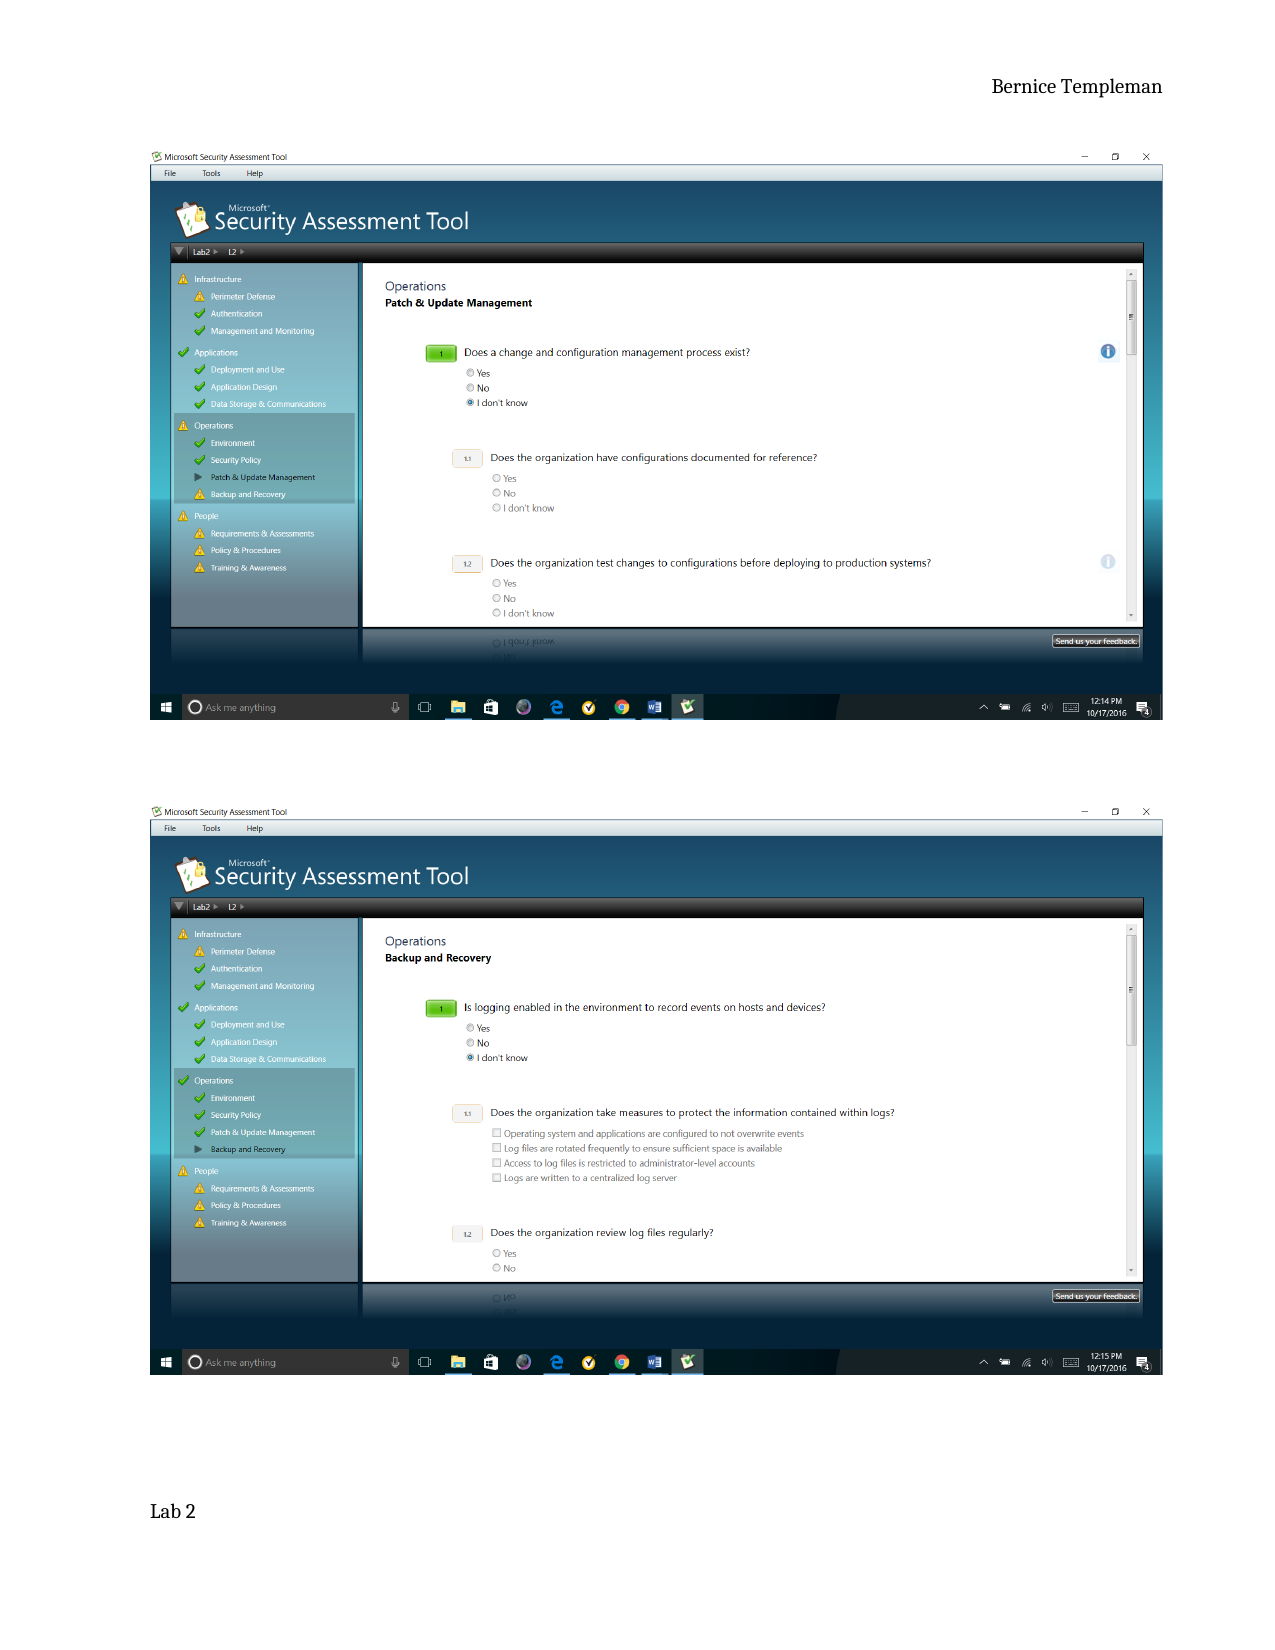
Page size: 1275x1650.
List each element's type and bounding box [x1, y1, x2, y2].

picture [150, 805, 1163, 1375]
picture [150, 150, 1163, 720]
